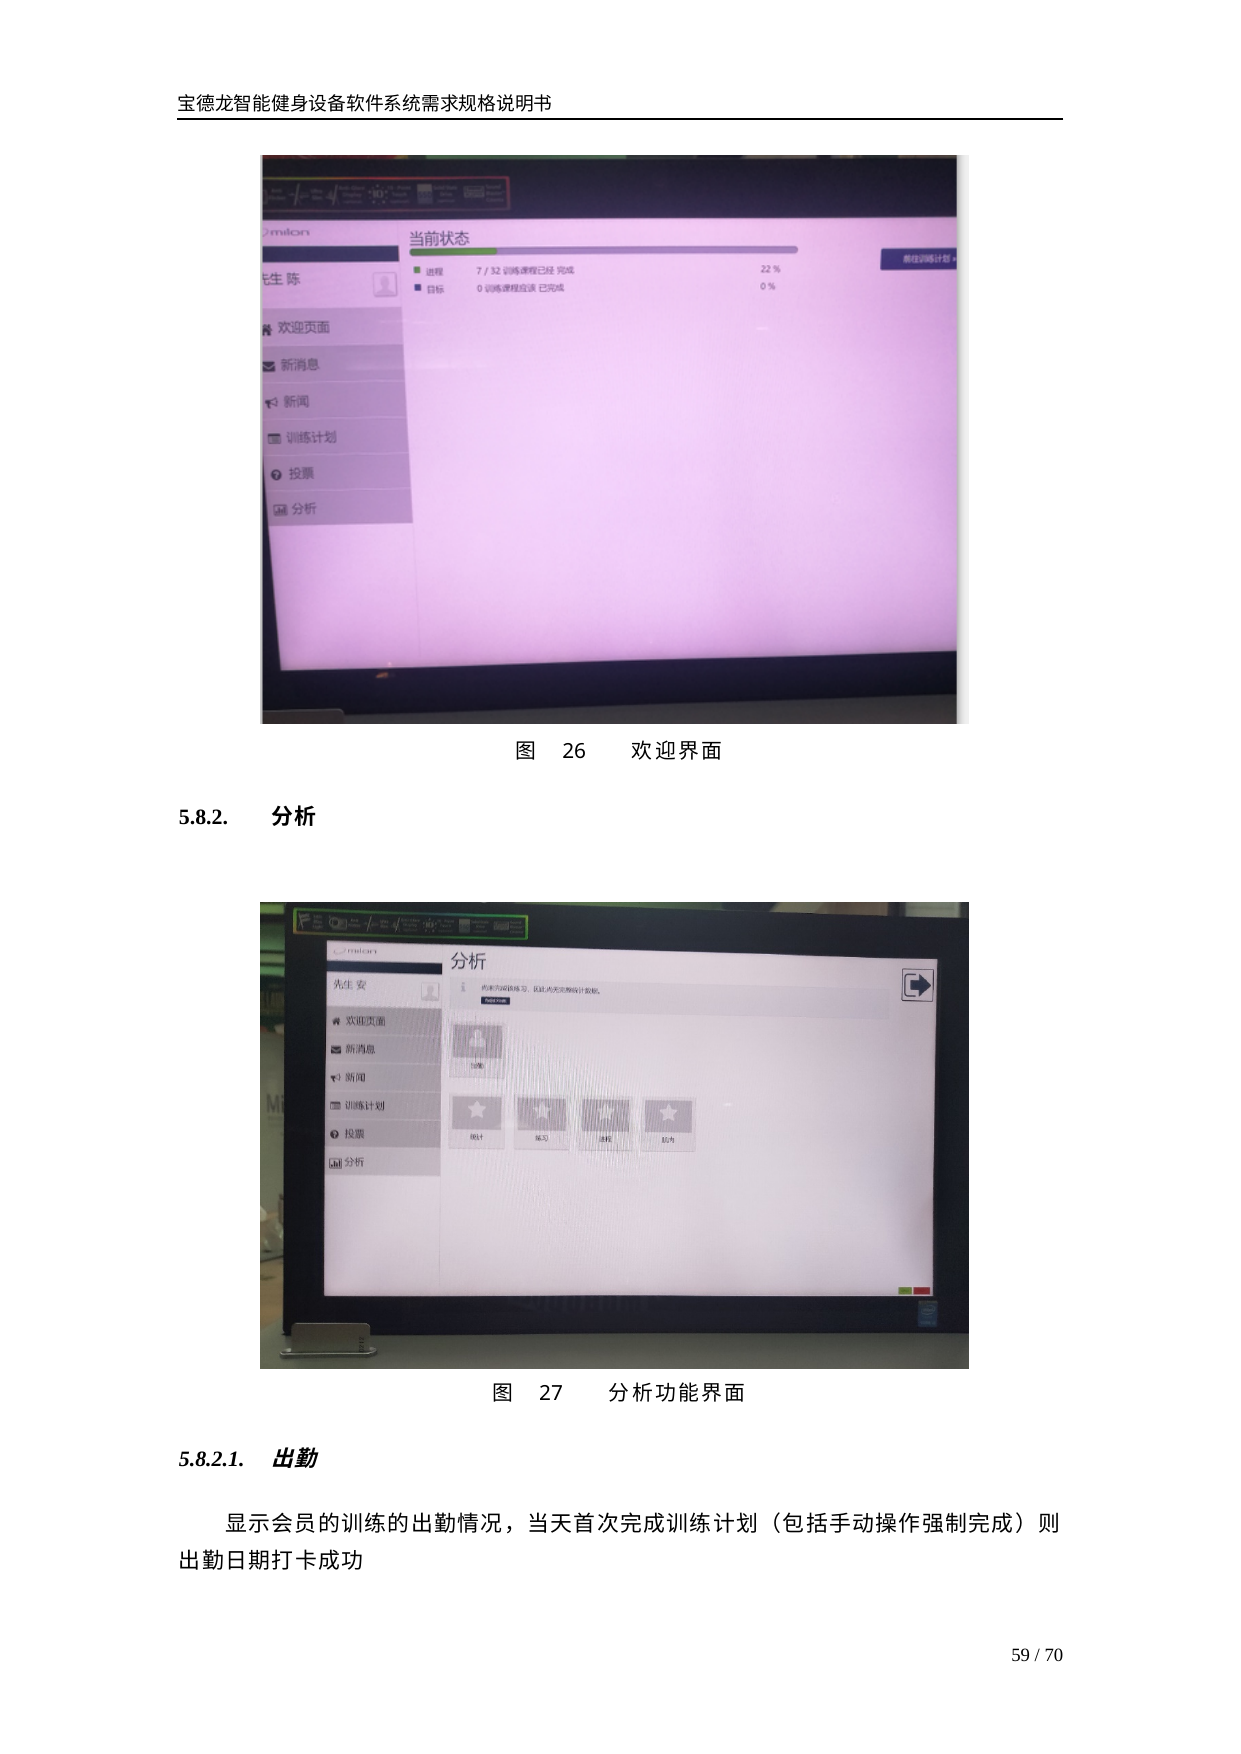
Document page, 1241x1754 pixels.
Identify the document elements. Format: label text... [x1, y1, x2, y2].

subtitle 分析 [179, 797, 1061, 833]
picture [260, 902, 969, 1369]
text 图 26 欢迎界面 [179, 731, 1061, 768]
subtitle 出勤 [179, 1438, 1061, 1475]
picture [260, 155, 969, 724]
text 图 27 分析功能界面 [179, 1373, 1061, 1409]
text 显示会员的训练的出勤情况，当天首次完成训练计划（包括手动操作强制完成）则出勤日期打卡成功 [179, 1504, 1061, 1577]
